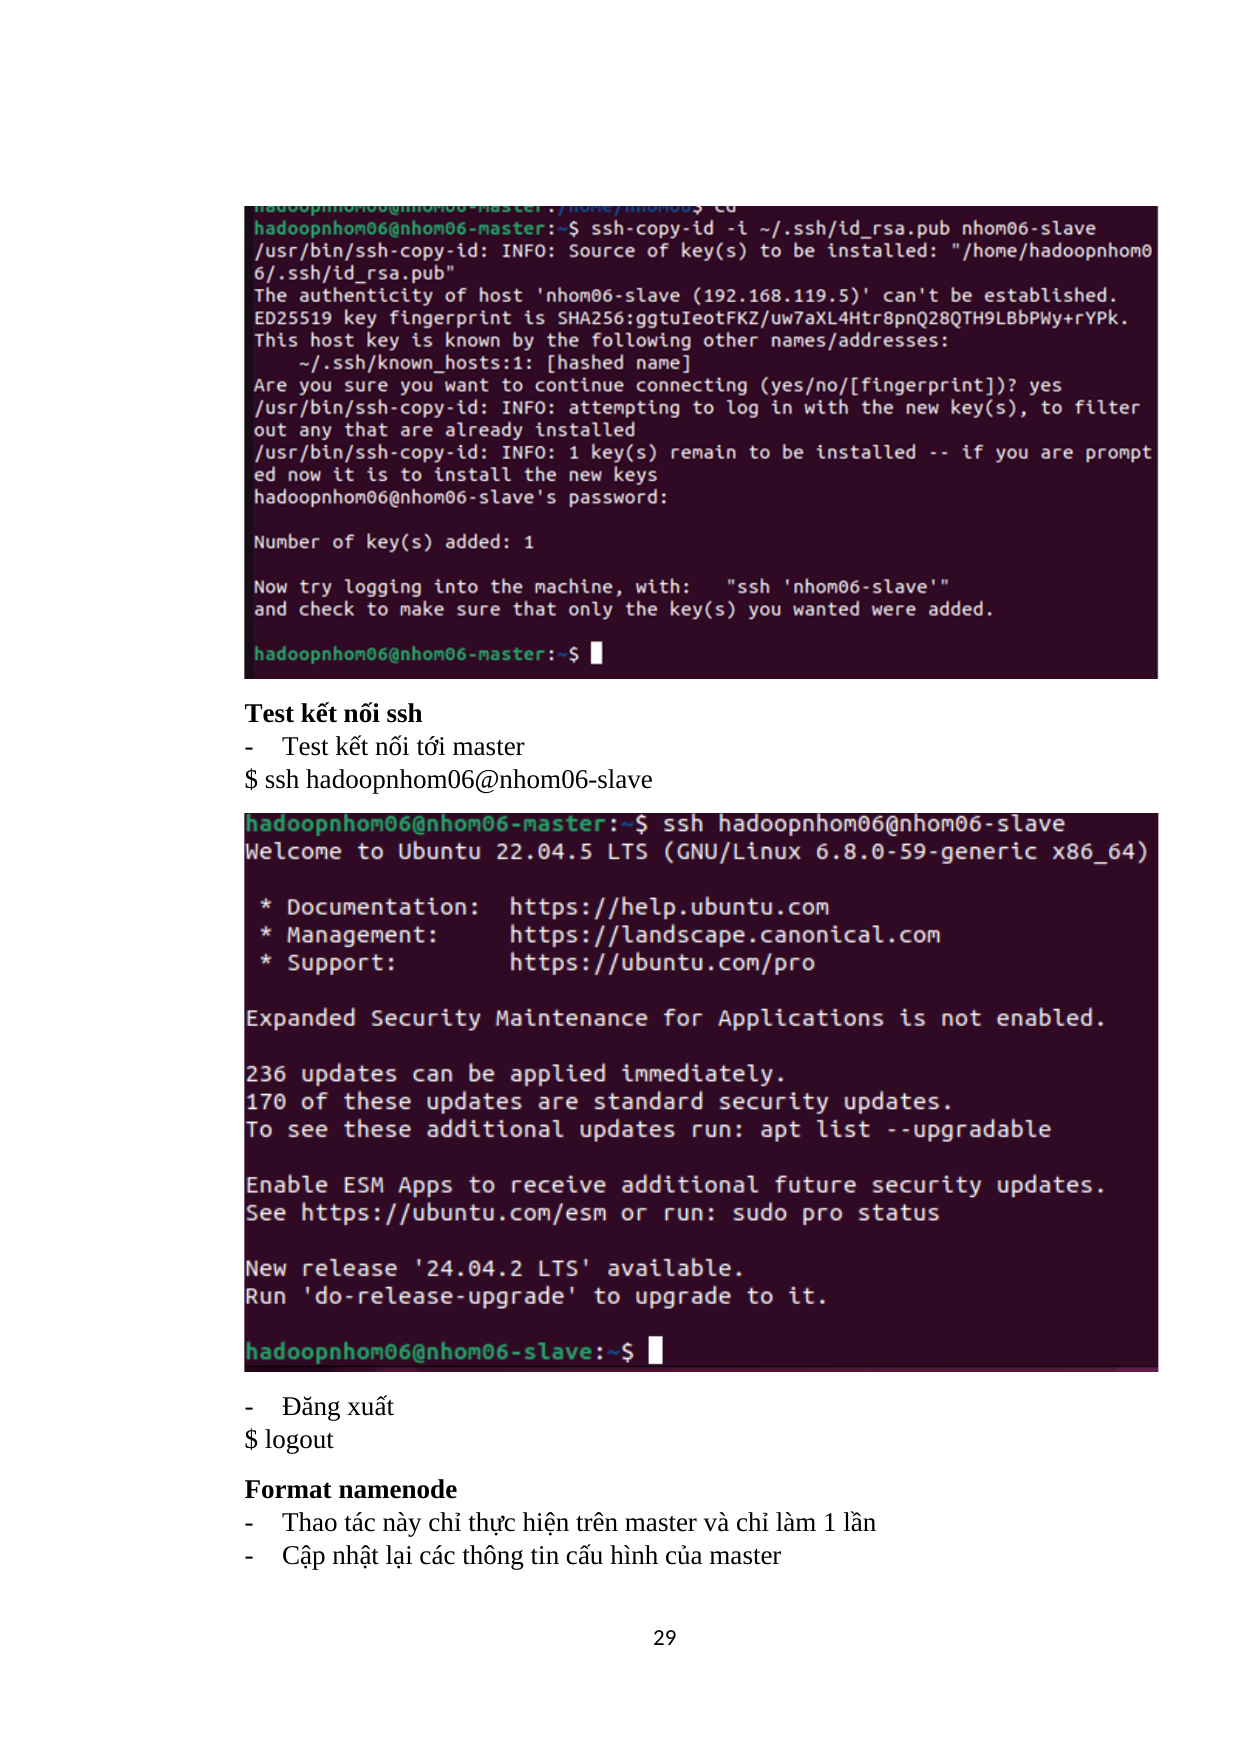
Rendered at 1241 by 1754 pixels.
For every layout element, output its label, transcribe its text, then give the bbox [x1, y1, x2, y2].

text $ logout [244, 1423, 1122, 1454]
list Test kết nối tới master [244, 730, 1122, 762]
text $ ssh hadoopnhom06@nhom06-slave [244, 764, 1122, 795]
list Format namenode [244, 1473, 1122, 1504]
list Đăng xuất [244, 1390, 1122, 1421]
picture [244, 813, 1159, 1372]
list Test kết nối ssh [244, 697, 1122, 728]
list Thao tác này chỉ thực hiện trên master và chỉ làm 1 lần [244, 1506, 1122, 1537]
list Cập nhật lại các thông tin cấu hình của master [244, 1539, 1122, 1571]
picture [244, 206, 1159, 679]
